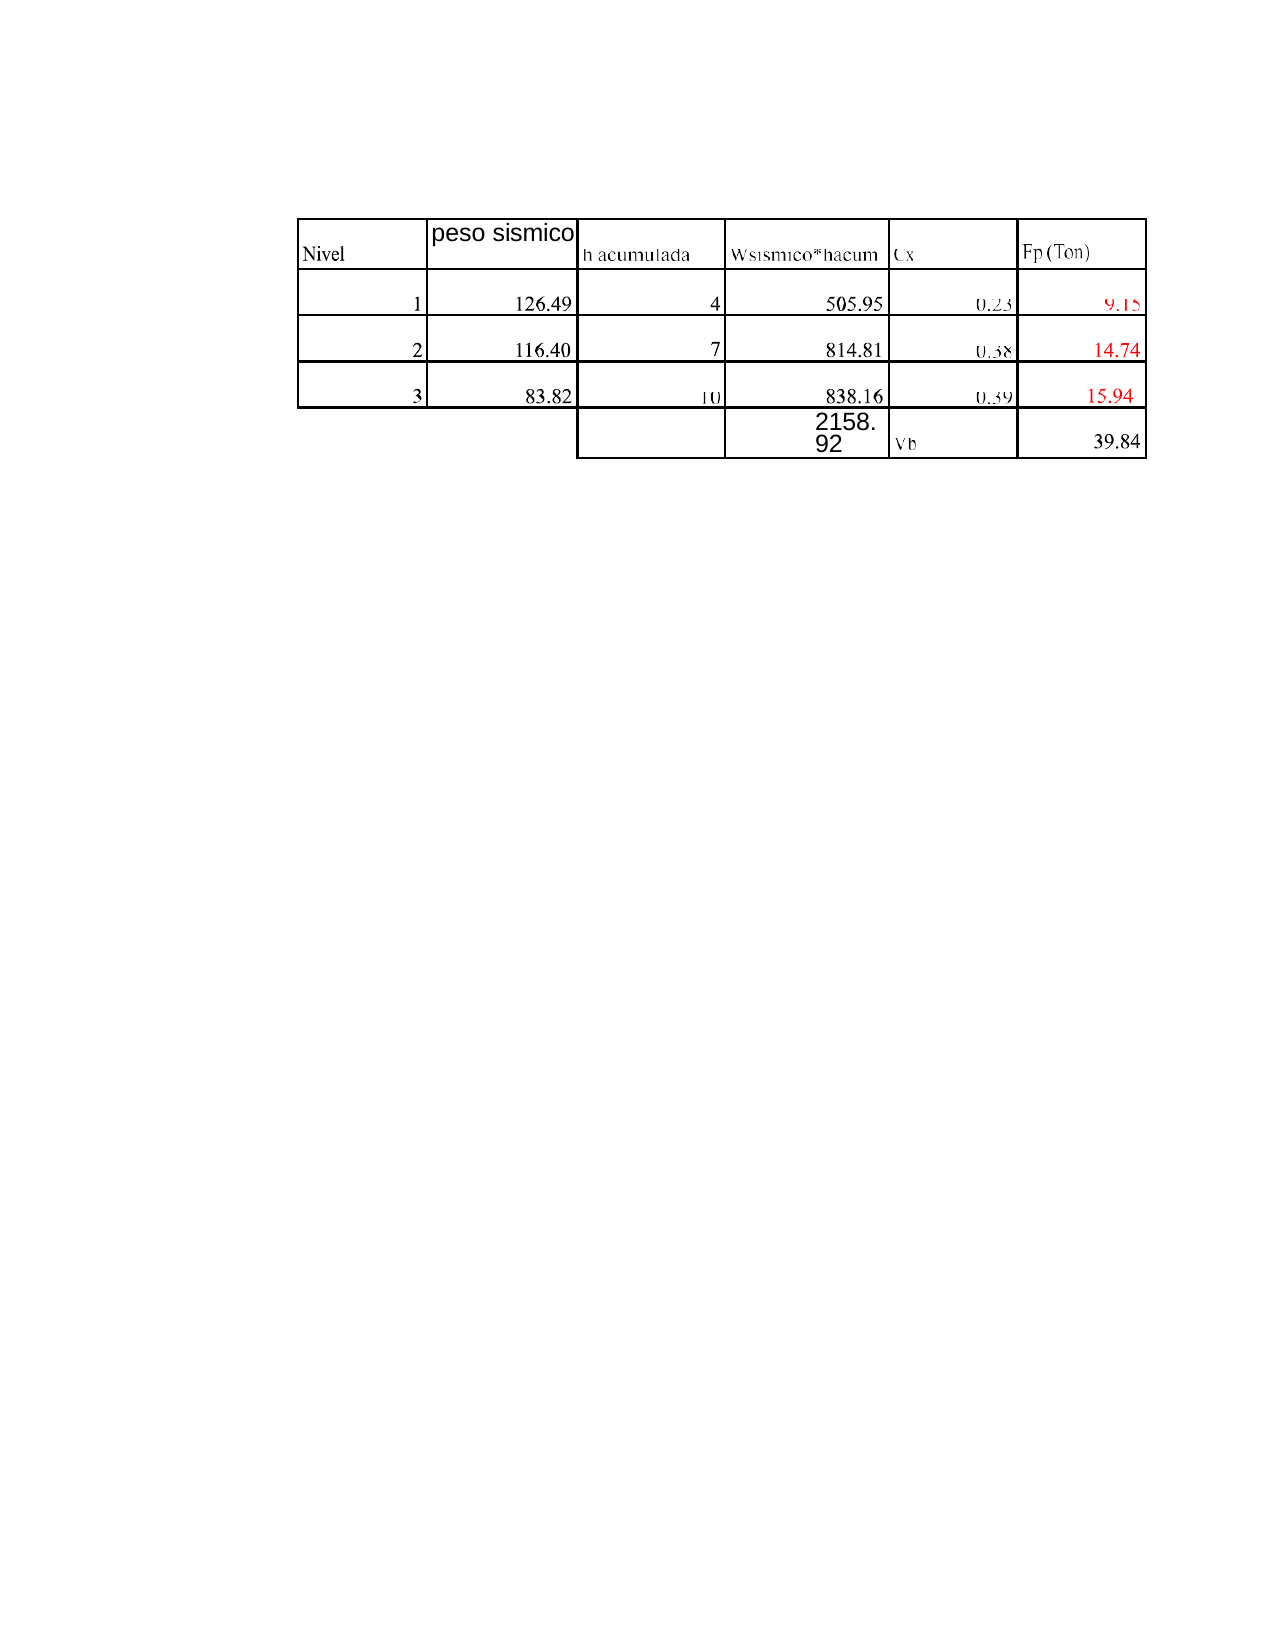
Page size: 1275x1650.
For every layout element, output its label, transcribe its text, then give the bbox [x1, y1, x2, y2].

table_cell [428, 316, 576, 360]
picture [701, 392, 720, 404]
picture [1047, 243, 1089, 263]
table_cell [890, 409, 1016, 457]
table_header [1019, 220, 1145, 268]
table_header [890, 220, 1016, 268]
table_cell [579, 363, 724, 406]
table_cell [726, 270, 888, 314]
picture [894, 249, 914, 261]
table_cell [299, 363, 426, 406]
table_cell [428, 363, 576, 406]
table_cell [428, 270, 576, 314]
table_cell [579, 409, 724, 457]
picture [976, 299, 1011, 311]
table_cell [726, 363, 888, 406]
table_cell [1019, 270, 1145, 314]
picture [729, 249, 878, 261]
table_cell [299, 270, 426, 314]
picture [976, 392, 1012, 404]
picture [1105, 299, 1140, 311]
table_cell [890, 270, 1016, 314]
table_cell 2158.92 [726, 409, 888, 457]
picture [1022, 244, 1042, 263]
table_cell [1019, 363, 1145, 406]
table_cell [890, 316, 1016, 360]
table_cell [890, 363, 1016, 406]
table_cell [1019, 409, 1145, 457]
table_header [726, 220, 888, 268]
picture [582, 249, 690, 261]
picture [893, 438, 916, 450]
table_cell [726, 316, 888, 360]
table_header [579, 220, 724, 268]
table_cell [579, 270, 724, 314]
table_header [299, 220, 426, 268]
table_header peso sismico [428, 220, 576, 268]
picture [976, 346, 1012, 358]
table_cell [1019, 316, 1145, 360]
table_cell [579, 316, 724, 360]
table_cell [298, 409, 576, 457]
table_cell [299, 316, 426, 360]
